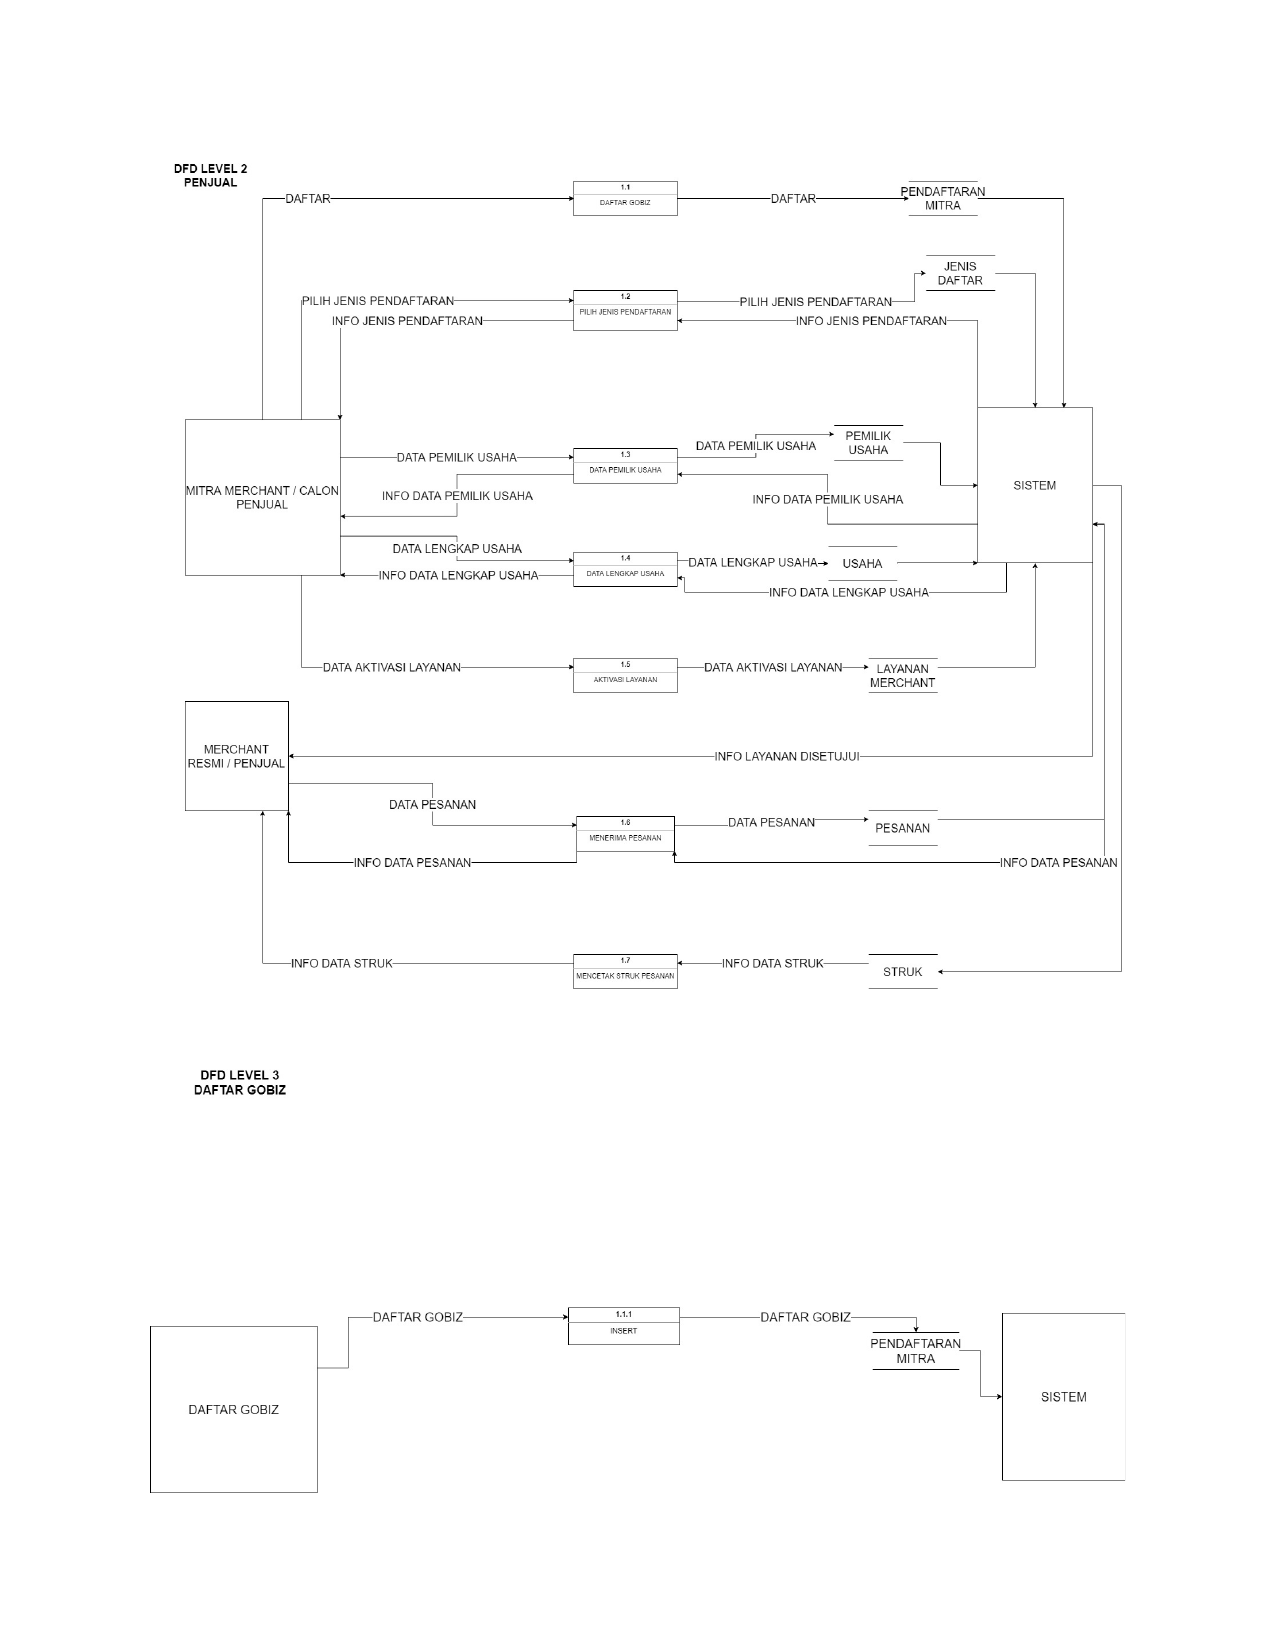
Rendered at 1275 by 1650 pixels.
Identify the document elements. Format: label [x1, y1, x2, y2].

picture [150, 150, 1125, 989]
picture [150, 1054, 1125, 1493]
